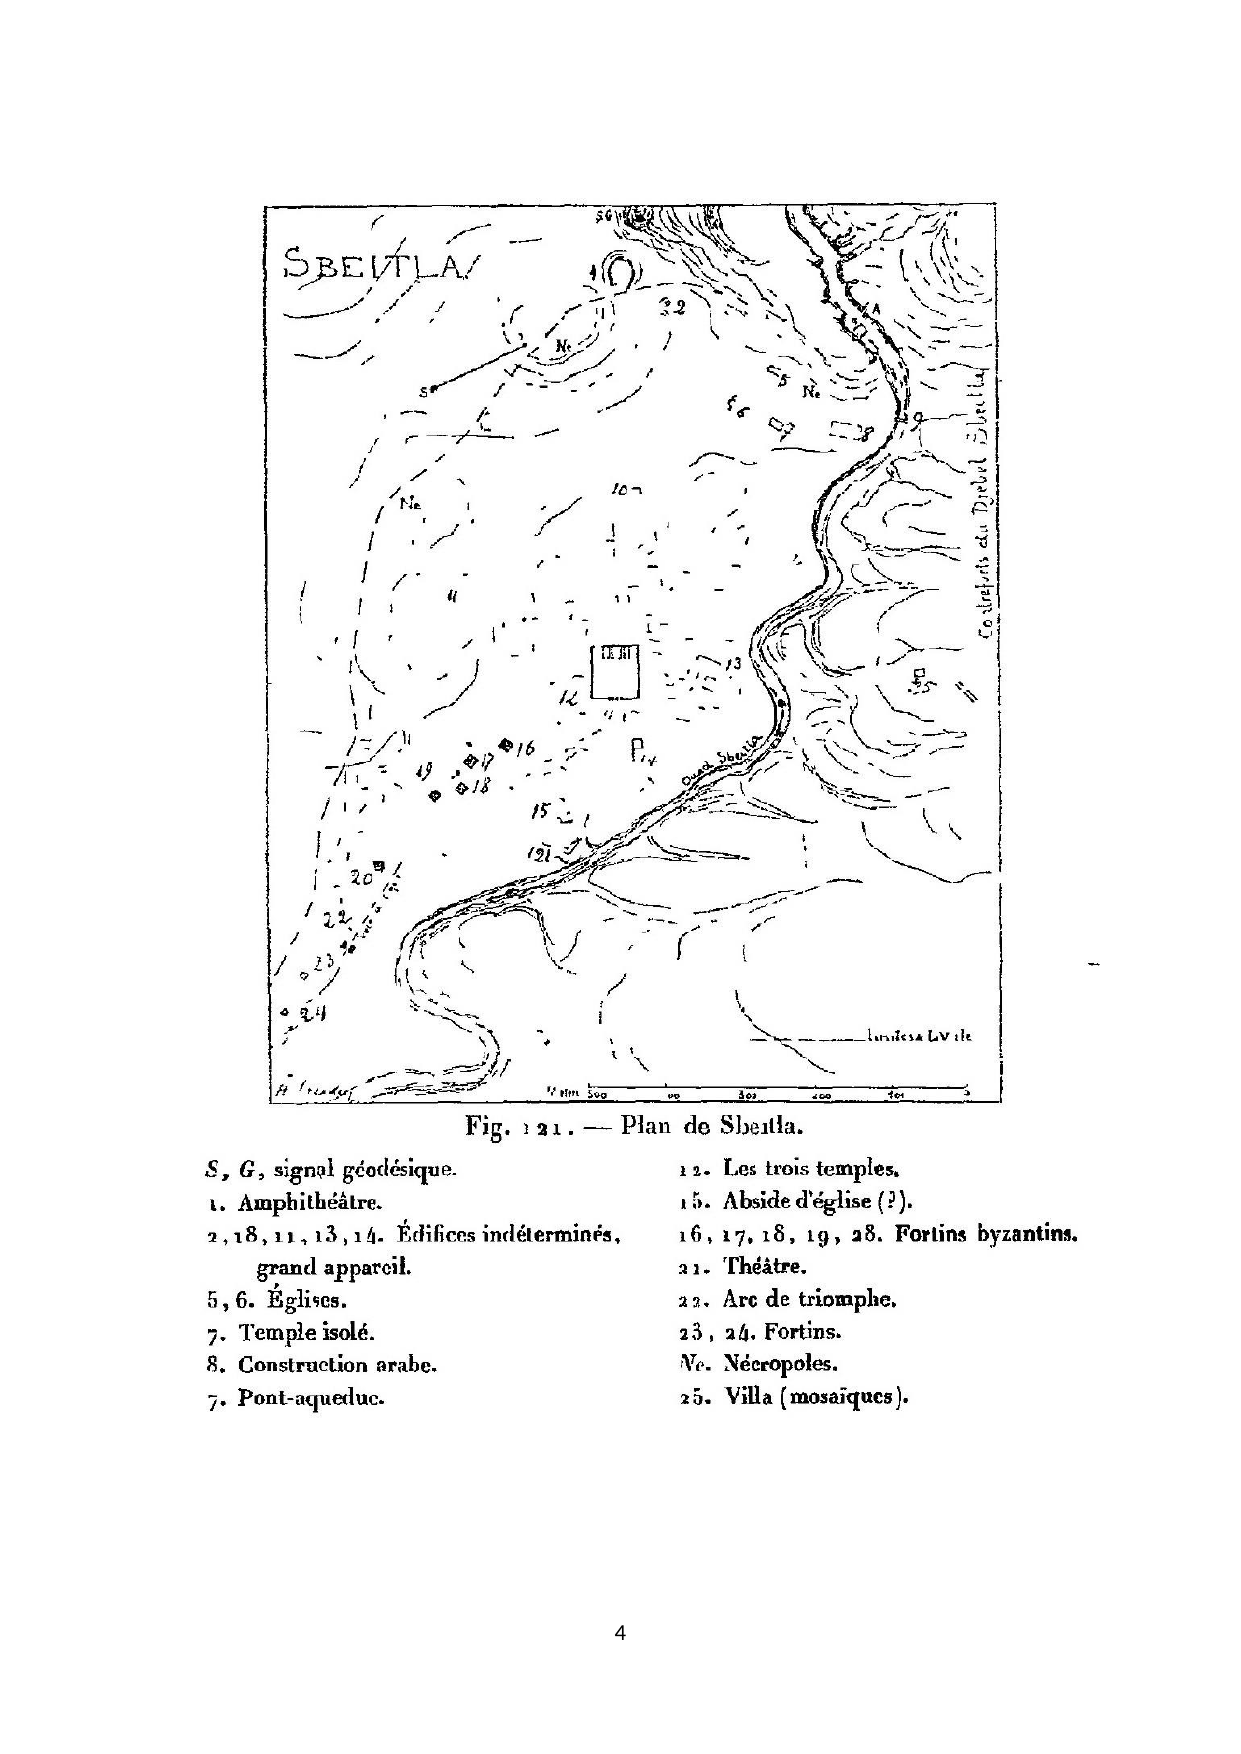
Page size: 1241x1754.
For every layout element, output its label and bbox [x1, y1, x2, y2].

picture [154, 185, 1100, 1429]
